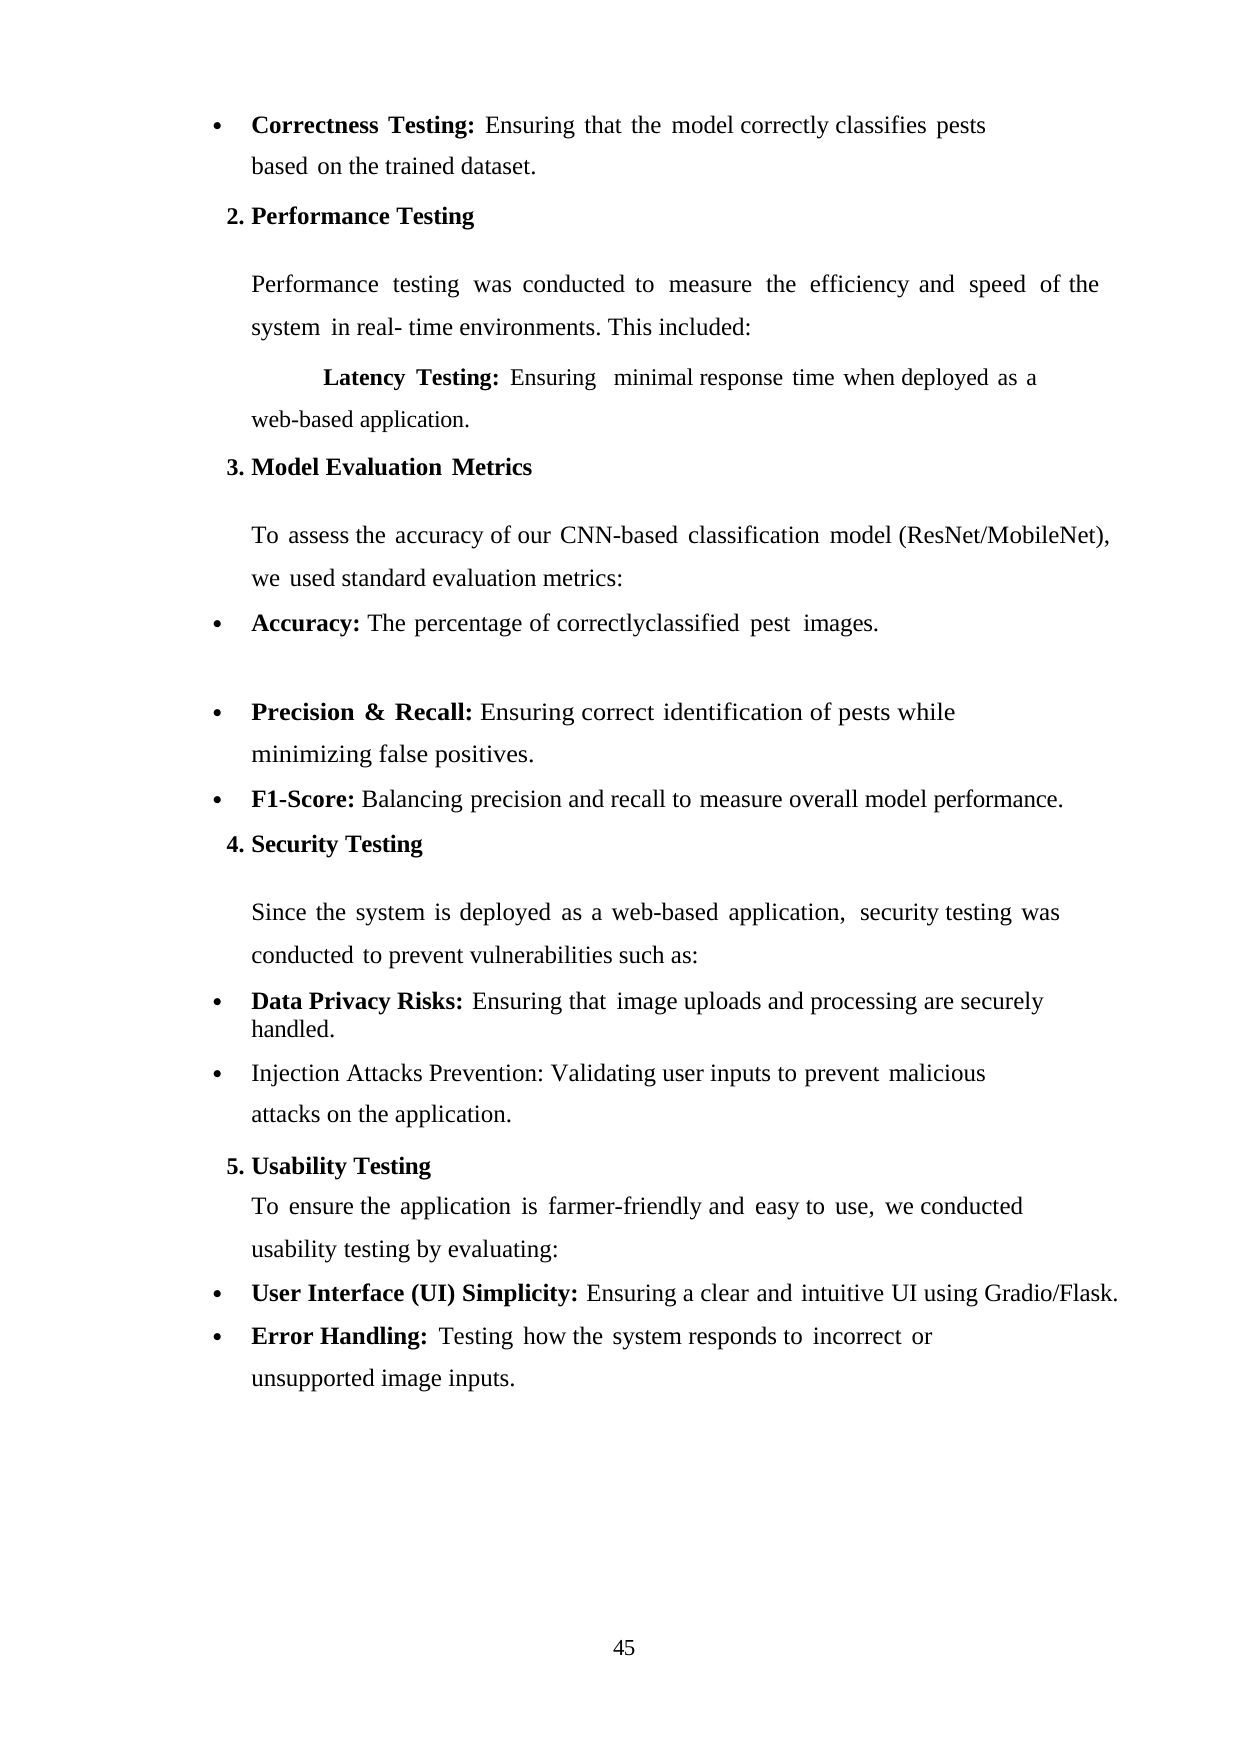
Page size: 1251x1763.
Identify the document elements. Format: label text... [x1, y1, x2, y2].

list Correctness Testing: Ensuring that the model correctly classifies pests based on the trained dataset. [213, 110, 1028, 180]
list Error Handling: Testing how the system responds to incorrect or unsupported image inputs. [213, 1321, 1009, 1391]
list Data Privacy Risks: Ensuring that image uploads and processing are securely handled. [213, 986, 1132, 1043]
subtitle Model Evaluation Metrics [226, 452, 1132, 481]
text Since the system is deployed as a web-based application, security testing was conducted to prevent vulnerabilities such as: [251, 897, 1132, 969]
text Latency Testing: Ensuring minimal response time when deployed as a web-based application. [251, 363, 1069, 432]
list F1-Score: Balancing precision and recall to measure overall model performance. [213, 784, 1132, 813]
text To ensure the application is farmer-friendly and easy to use, we conducted usability testing by evaluating: [251, 1191, 1096, 1263]
list Precision & Recall: Ensuring correct identification of pests while minimizing false positives. [213, 697, 1021, 768]
list Accuracy: The percentage of correctlyclassified pest images. [213, 608, 1132, 637]
subtitle Security Testing [226, 829, 1132, 858]
text To assess the accuracy of our CNN-based classification model (ResNet/MobileNet), we used standard evaluation metrics: [251, 520, 1132, 592]
subtitle Performance Testing [226, 201, 1132, 230]
text Performance testing was conducted to measure the efficiency and speed of the system in real- time environments. This included: [251, 269, 1111, 341]
list User Interface (UI) Simplicity: Ensuring a clear and intuitive UI using Gradio/Flask. [213, 1278, 1132, 1307]
subtitle Usability Testing [226, 1151, 1132, 1179]
list Injection Attacks Prevention: Validating user inputs to prevent malicious attacks on the application. [213, 1058, 1024, 1128]
